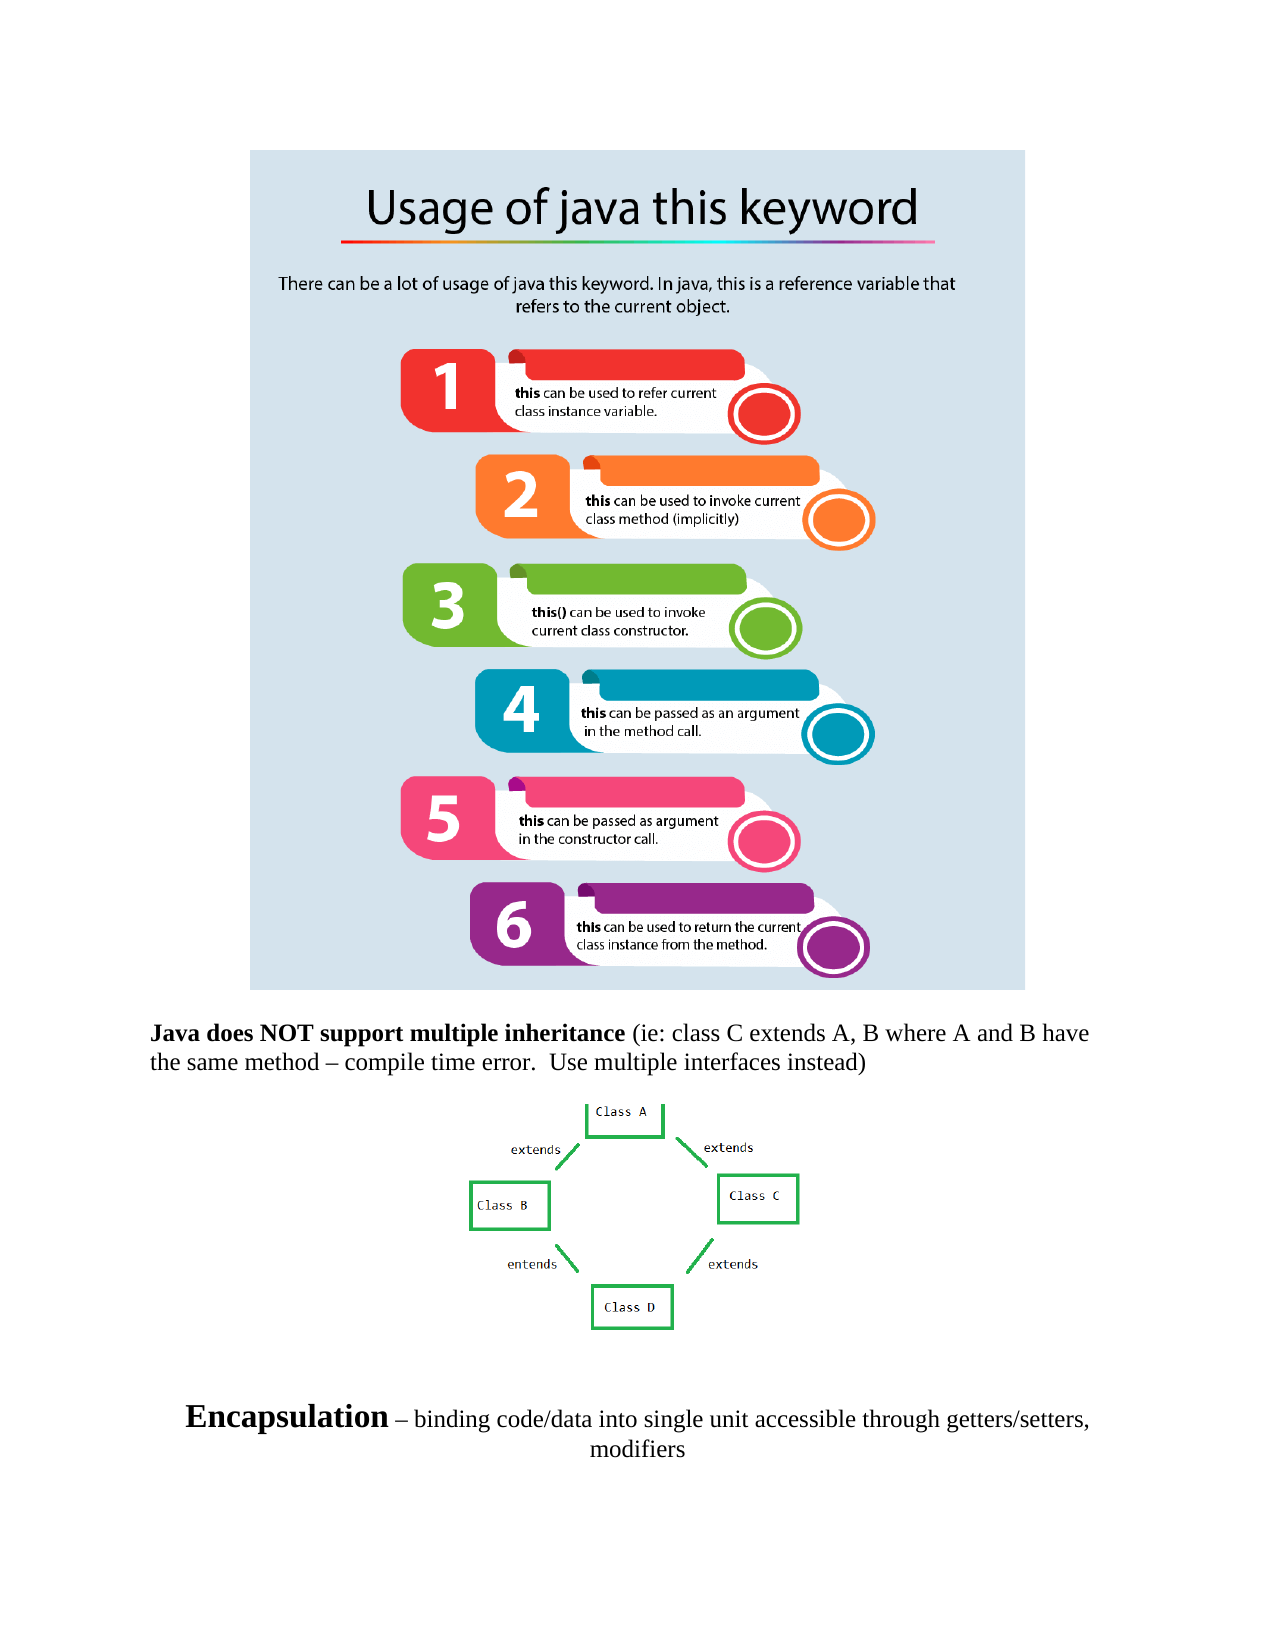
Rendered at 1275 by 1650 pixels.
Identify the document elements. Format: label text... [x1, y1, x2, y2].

picture [250, 150, 1025, 990]
picture [386, 1104, 889, 1368]
text Encapsulation – binding code/data into single unit accessible through getters/setters, modifiers [150, 1396, 1125, 1463]
text Java does NOT support multiple inheritance (ie: class C extends A, B where A and B have the same method – compile time error. Use multiple interfaces instead) [150, 1018, 1125, 1076]
